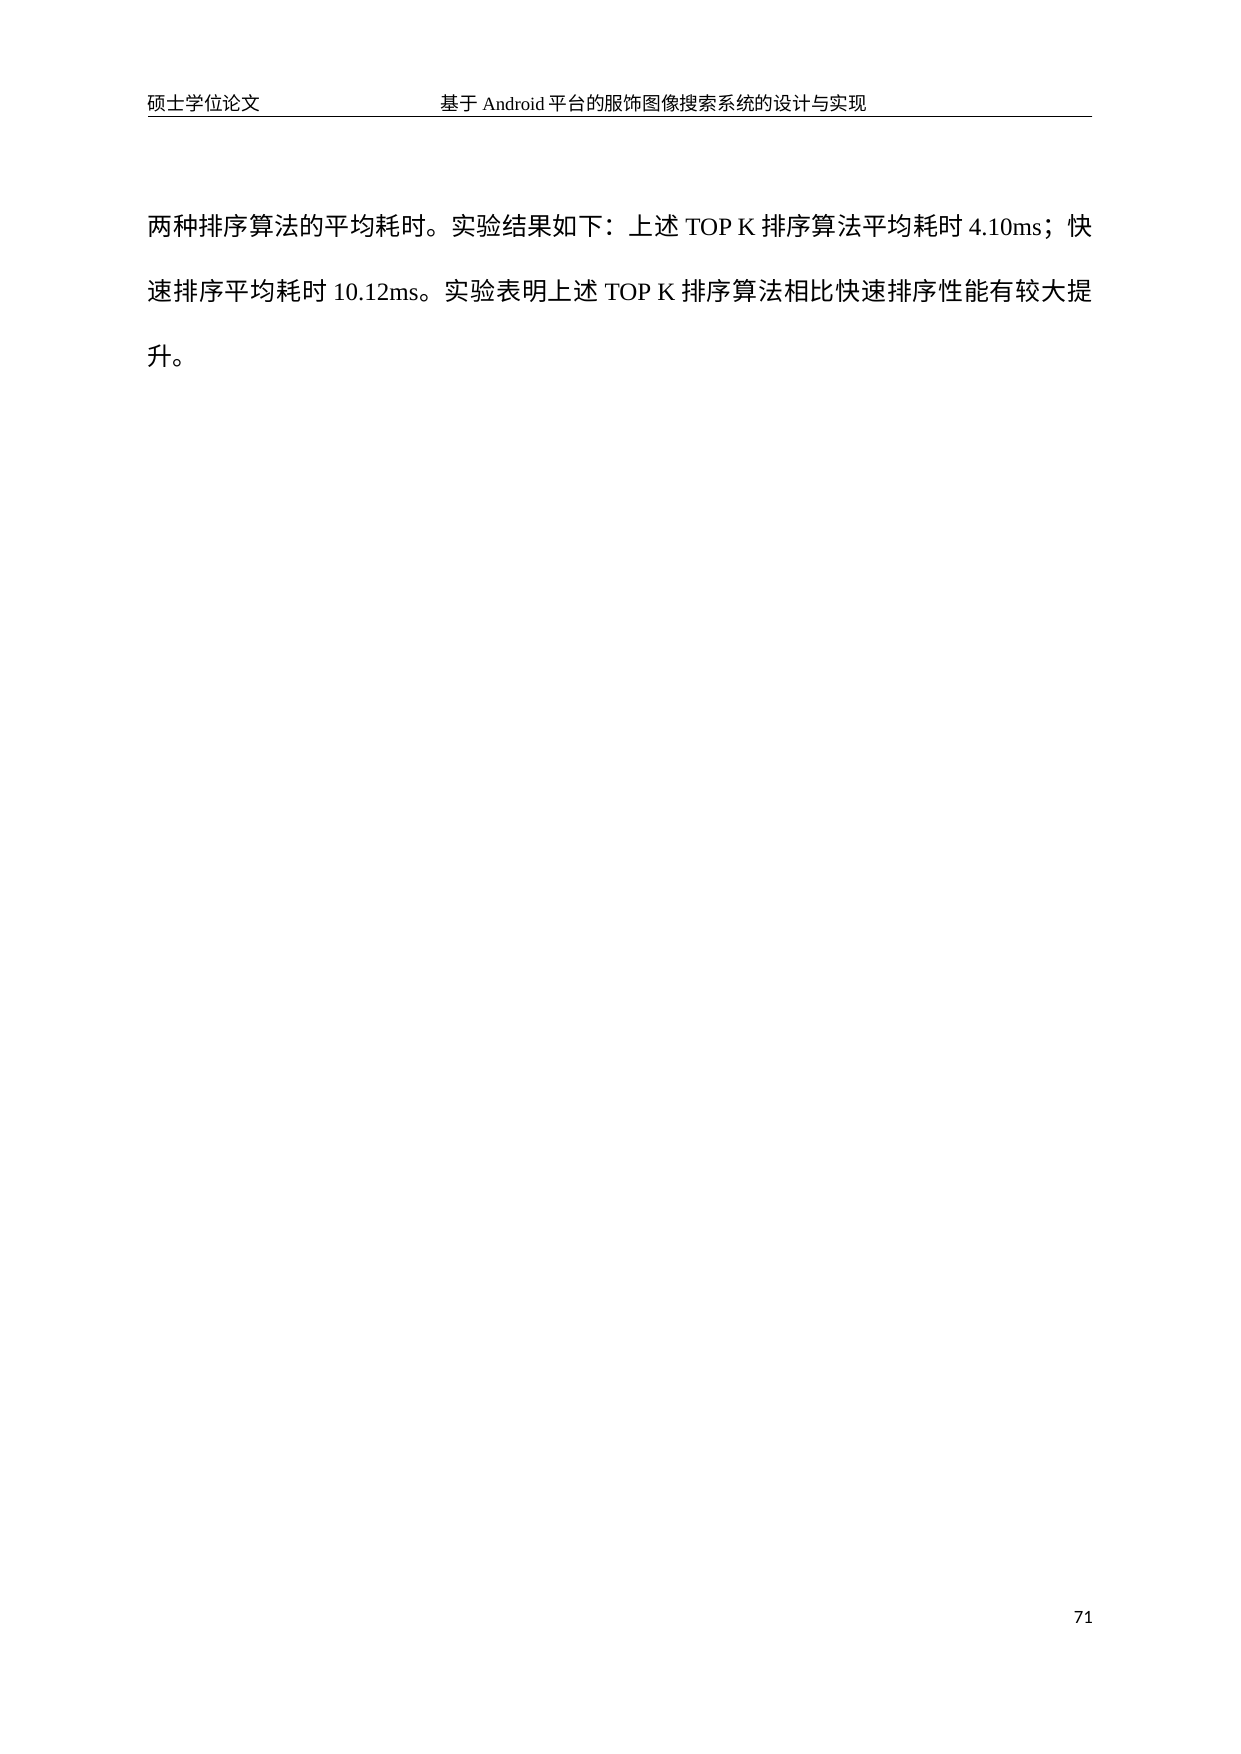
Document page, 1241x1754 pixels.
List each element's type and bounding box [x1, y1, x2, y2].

list [148, 192, 1092, 387]
